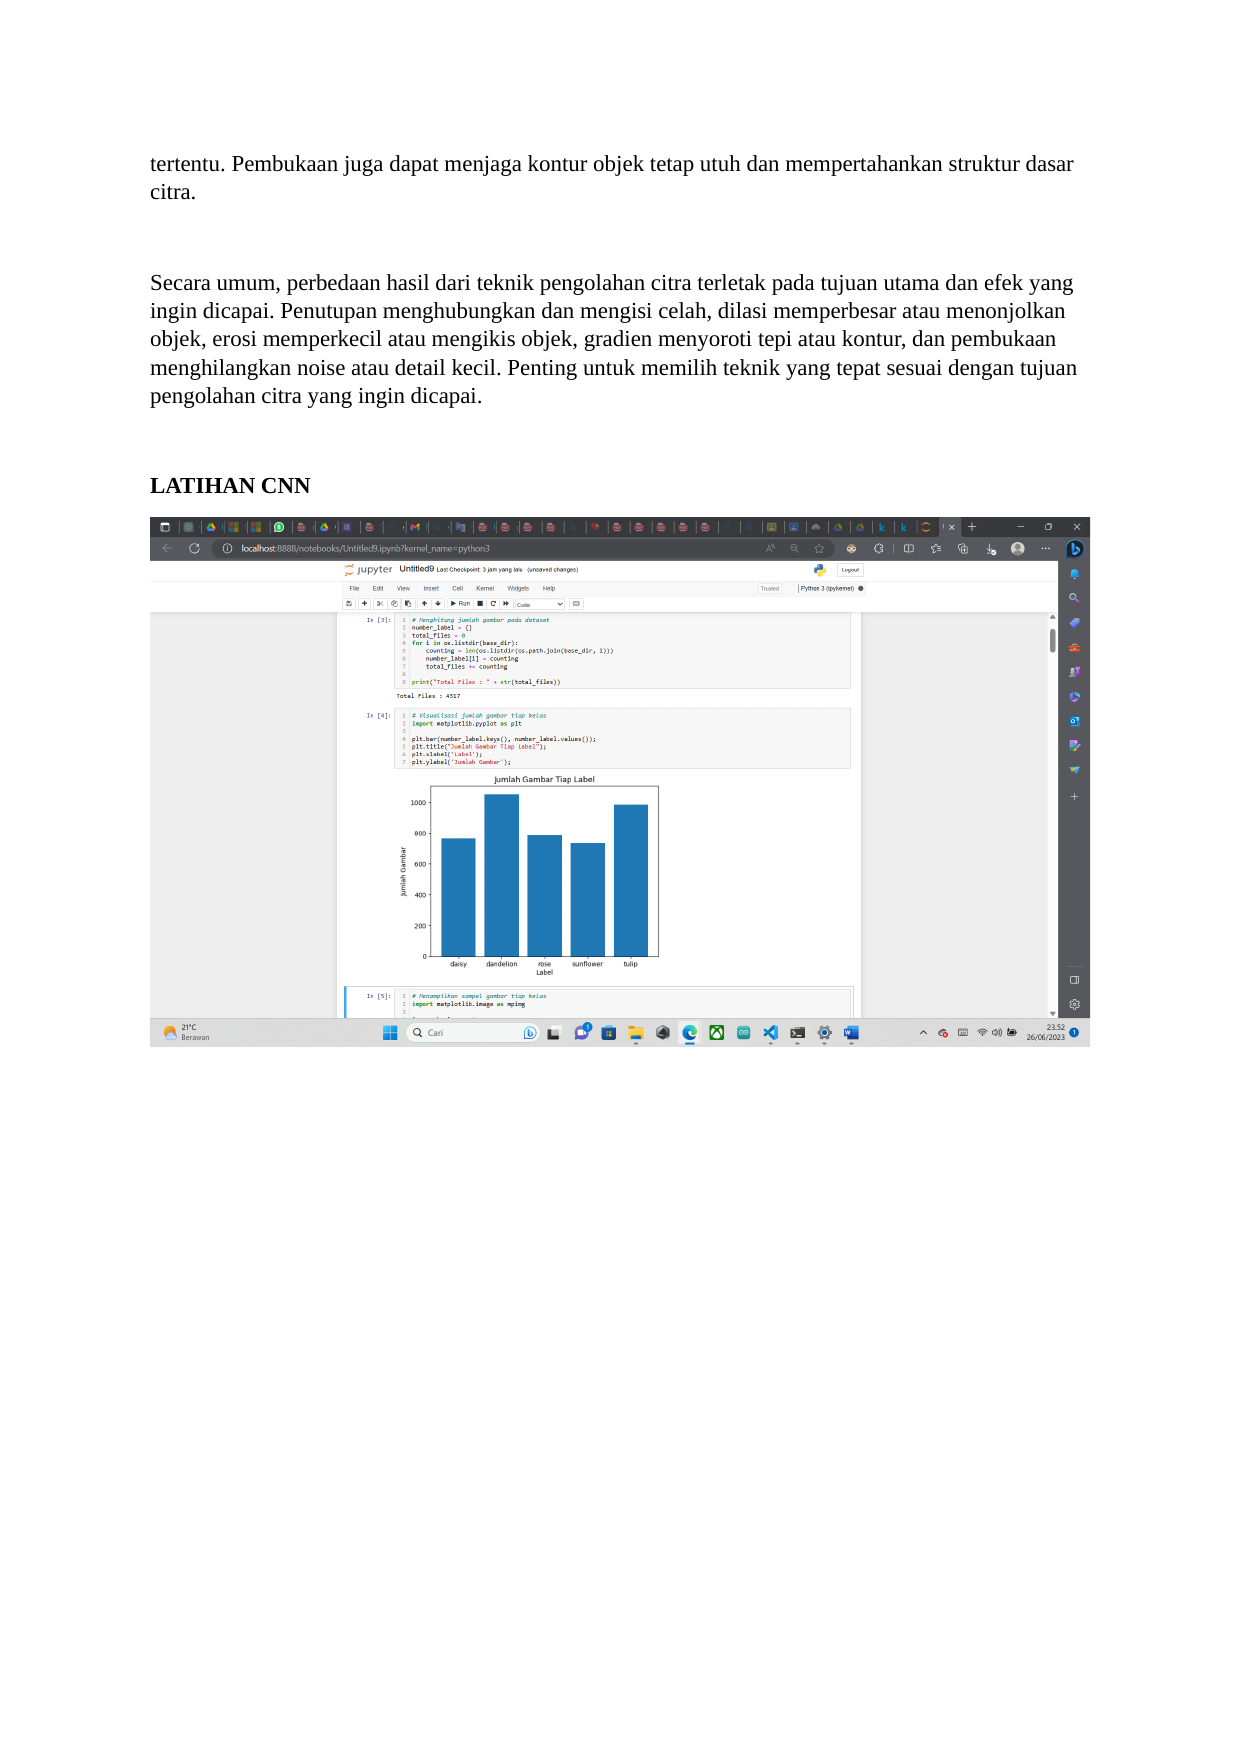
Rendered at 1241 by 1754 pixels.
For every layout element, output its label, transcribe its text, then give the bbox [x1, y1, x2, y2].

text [150, 150, 1090, 205]
picture [150, 517, 1091, 1047]
text LATIHAN CNN [150, 473, 1090, 499]
text Secara umum, perbedaan hasil dari teknik pengolahan citra terletak pada tujuan utama dan efek yang ingin dicapai. Penutupan menghubungkan dan mengisi celah, dilasi memperbesar atau menonjolkan objek, erosi memperkecil atau mengikis objek, gradien menyoroti tepi atau kontur, dan pembukaan menghilangkan noise atau detail kecil. Penting untuk memilih teknik yang tepat sesuai dengan tujuan pengolahan citra yang ingin dicapai. [150, 269, 1090, 409]
